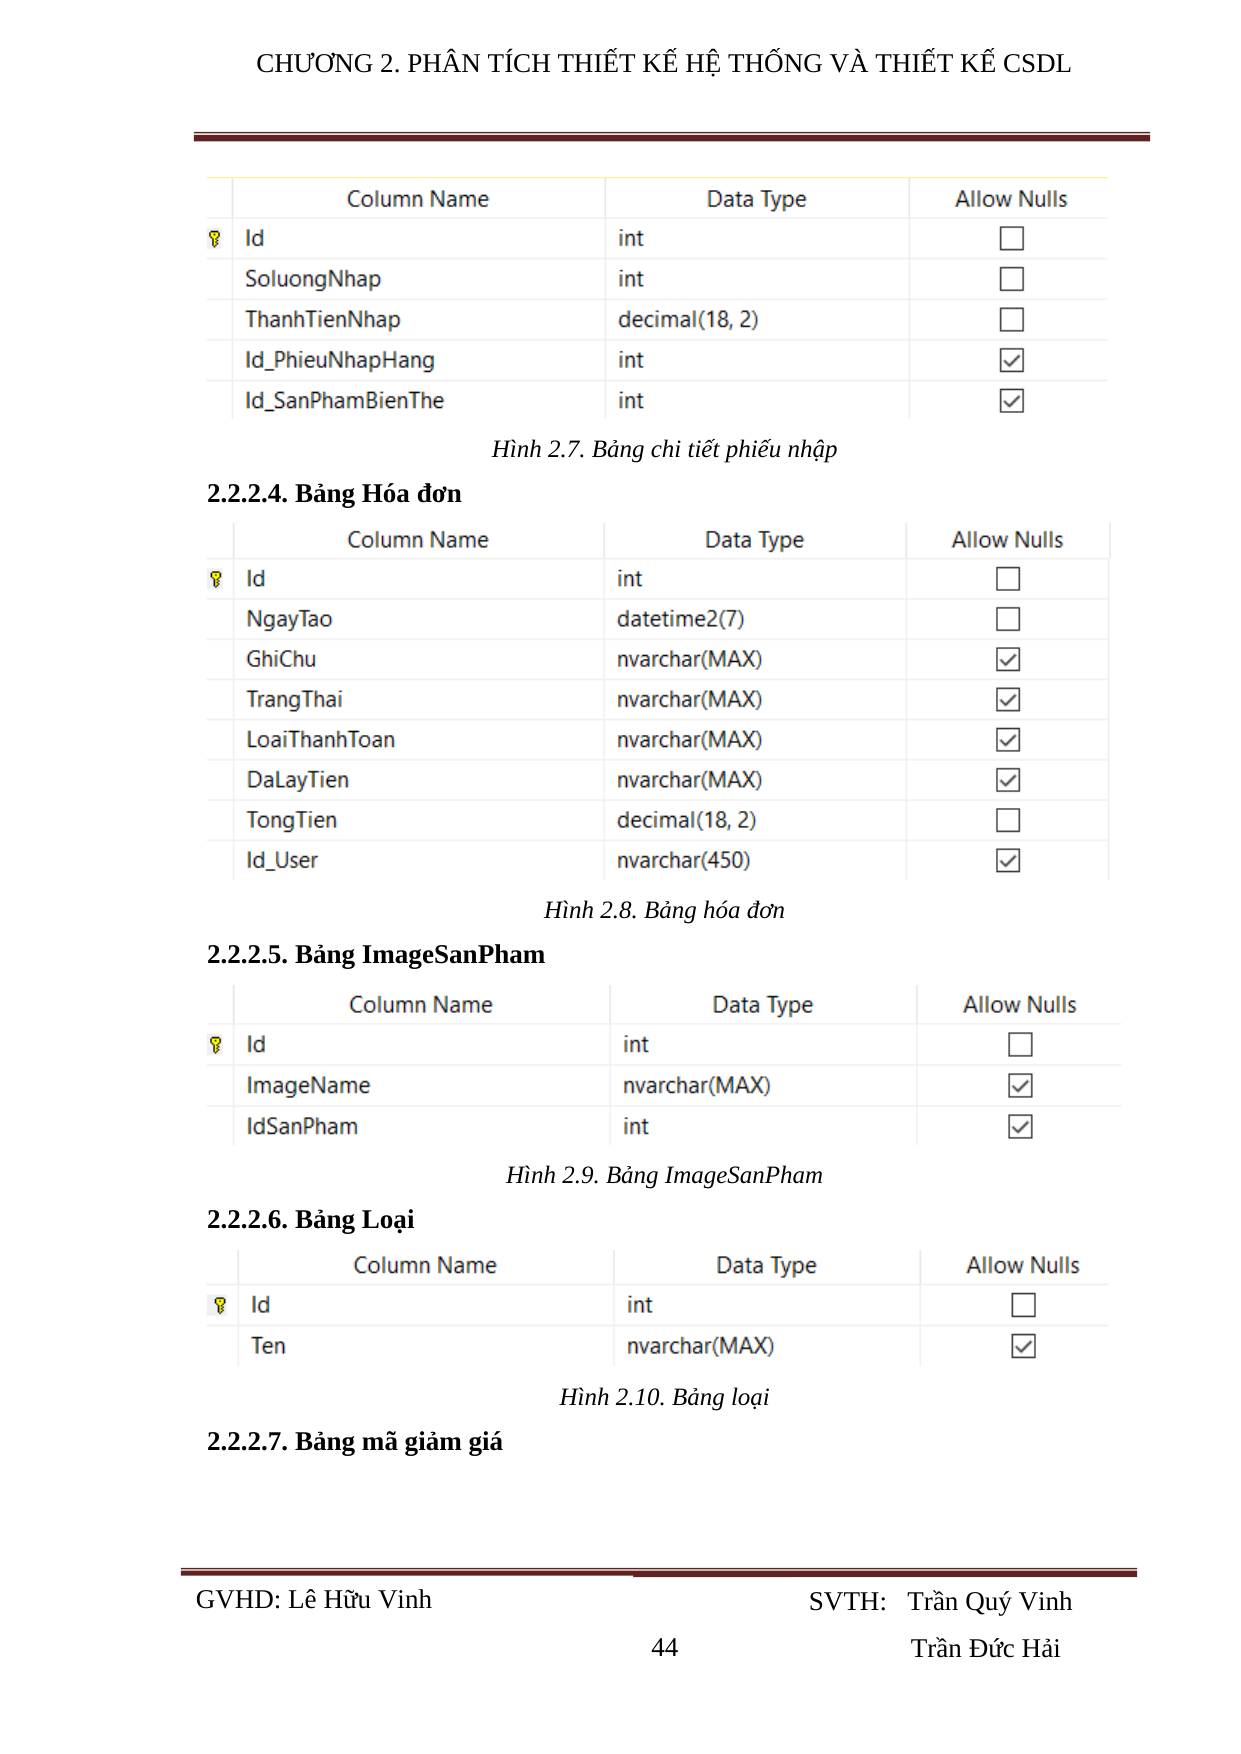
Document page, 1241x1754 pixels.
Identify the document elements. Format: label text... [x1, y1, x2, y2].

picture [206, 523, 1114, 880]
picture [206, 985, 1122, 1145]
picture [206, 177, 1108, 419]
subtitle Bảng Hóa đơn [118, 477, 1122, 508]
subtitle Bảng mã giảm giá [118, 1425, 1122, 1456]
picture [206, 1250, 1108, 1366]
subtitle Bảng Loại [118, 1203, 1122, 1235]
subtitle Bảng ImageSanPham [118, 938, 1122, 969]
